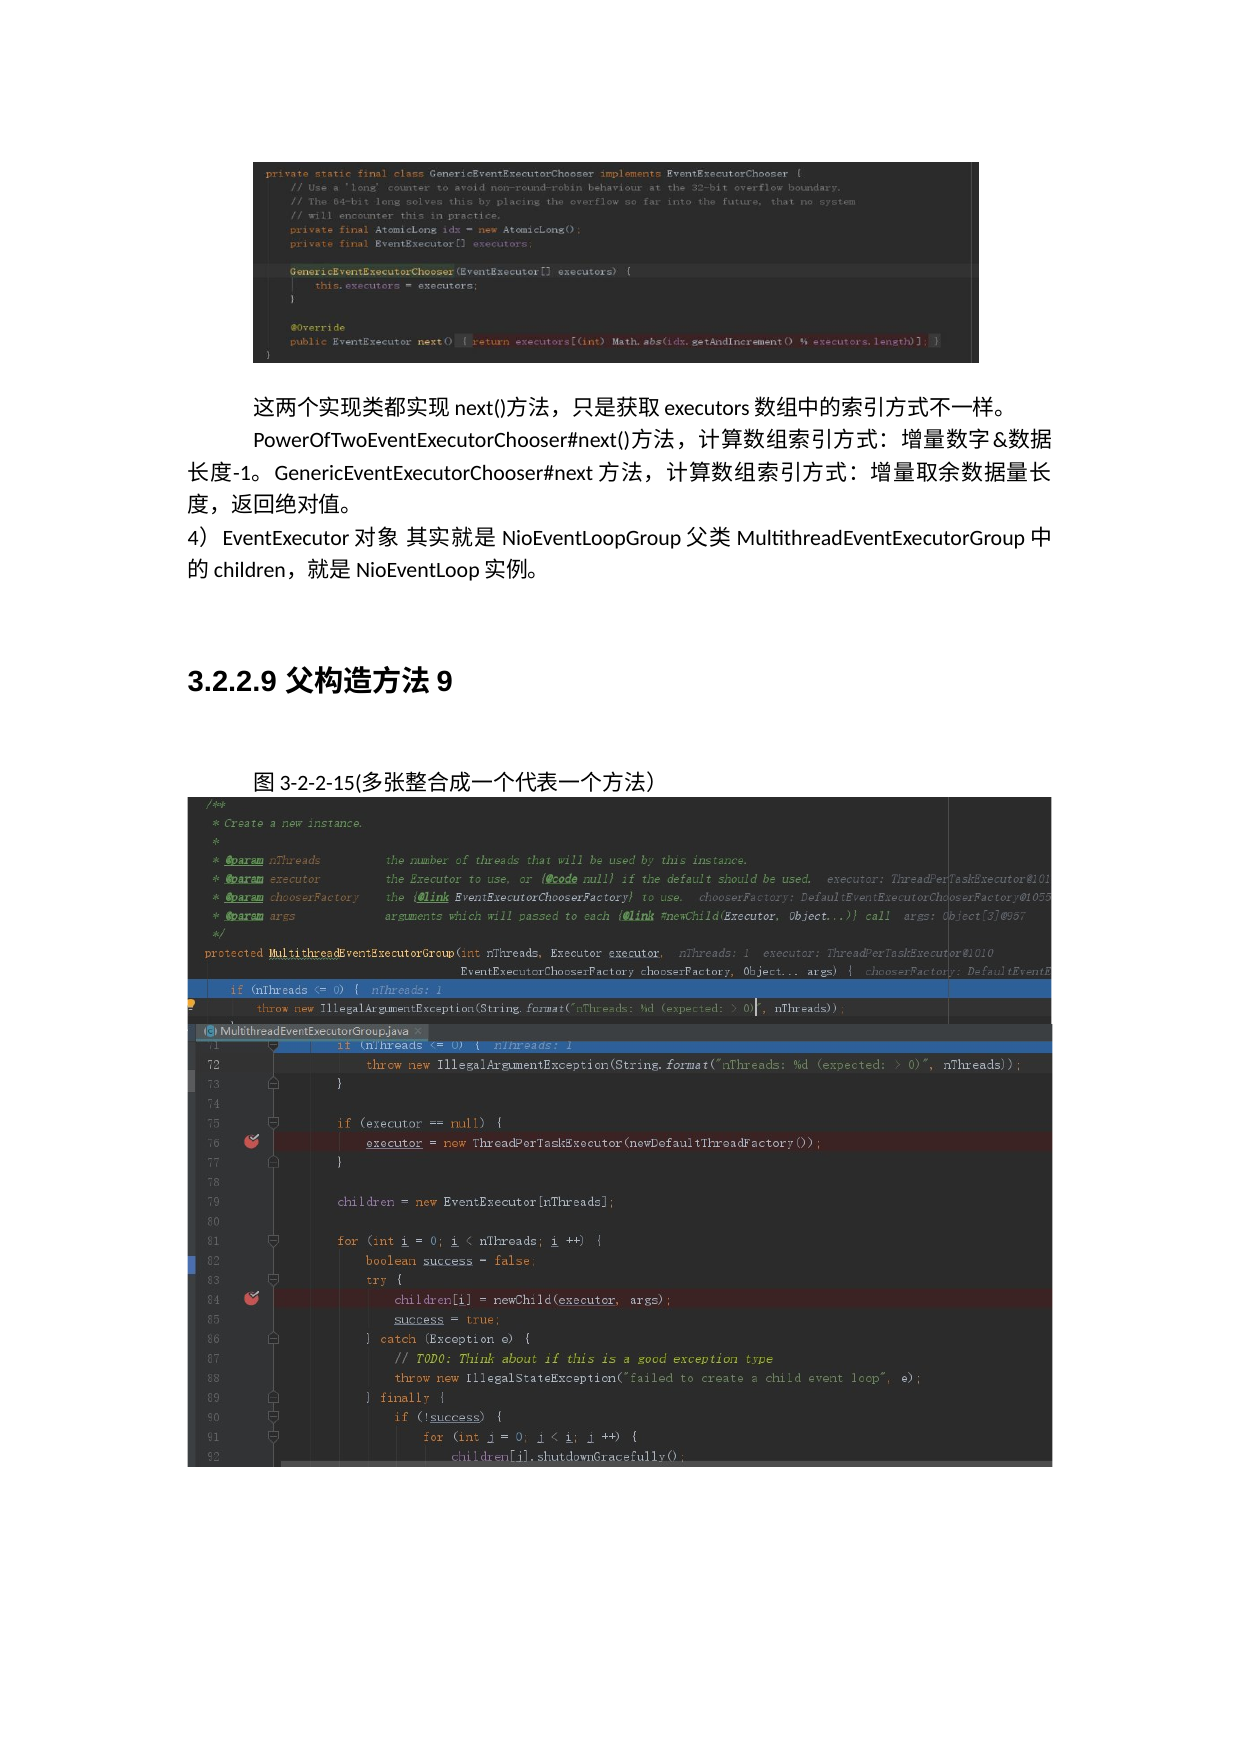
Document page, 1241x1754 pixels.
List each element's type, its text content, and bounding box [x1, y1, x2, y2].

text 图3-2-2-15(多张整合成一个代表一个方法） [187, 764, 1053, 797]
text PowerOfTwoEventExecutorChooser#next()方法，计算数组索引方式：增量数字&数据长度-1。GenericEventExecutorChooser#next方法，计算数组索引方式：增量取余数据量长度，返回绝对值。 [187, 422, 1053, 519]
picture [253, 162, 979, 363]
picture [187, 797, 1053, 1467]
subtitle 3.2.2.9 父构造方法9 [187, 646, 1053, 711]
text 4）EventExecutor对象 其实就是NioEventLoopGroup父类MultithreadEventExecutorGroup中的children，就是NioEventLoop实例。 [187, 519, 1053, 584]
text 这两个实现类都实现next()方法，只是获取executors数组中的索引方式不一样。 [187, 389, 1053, 422]
